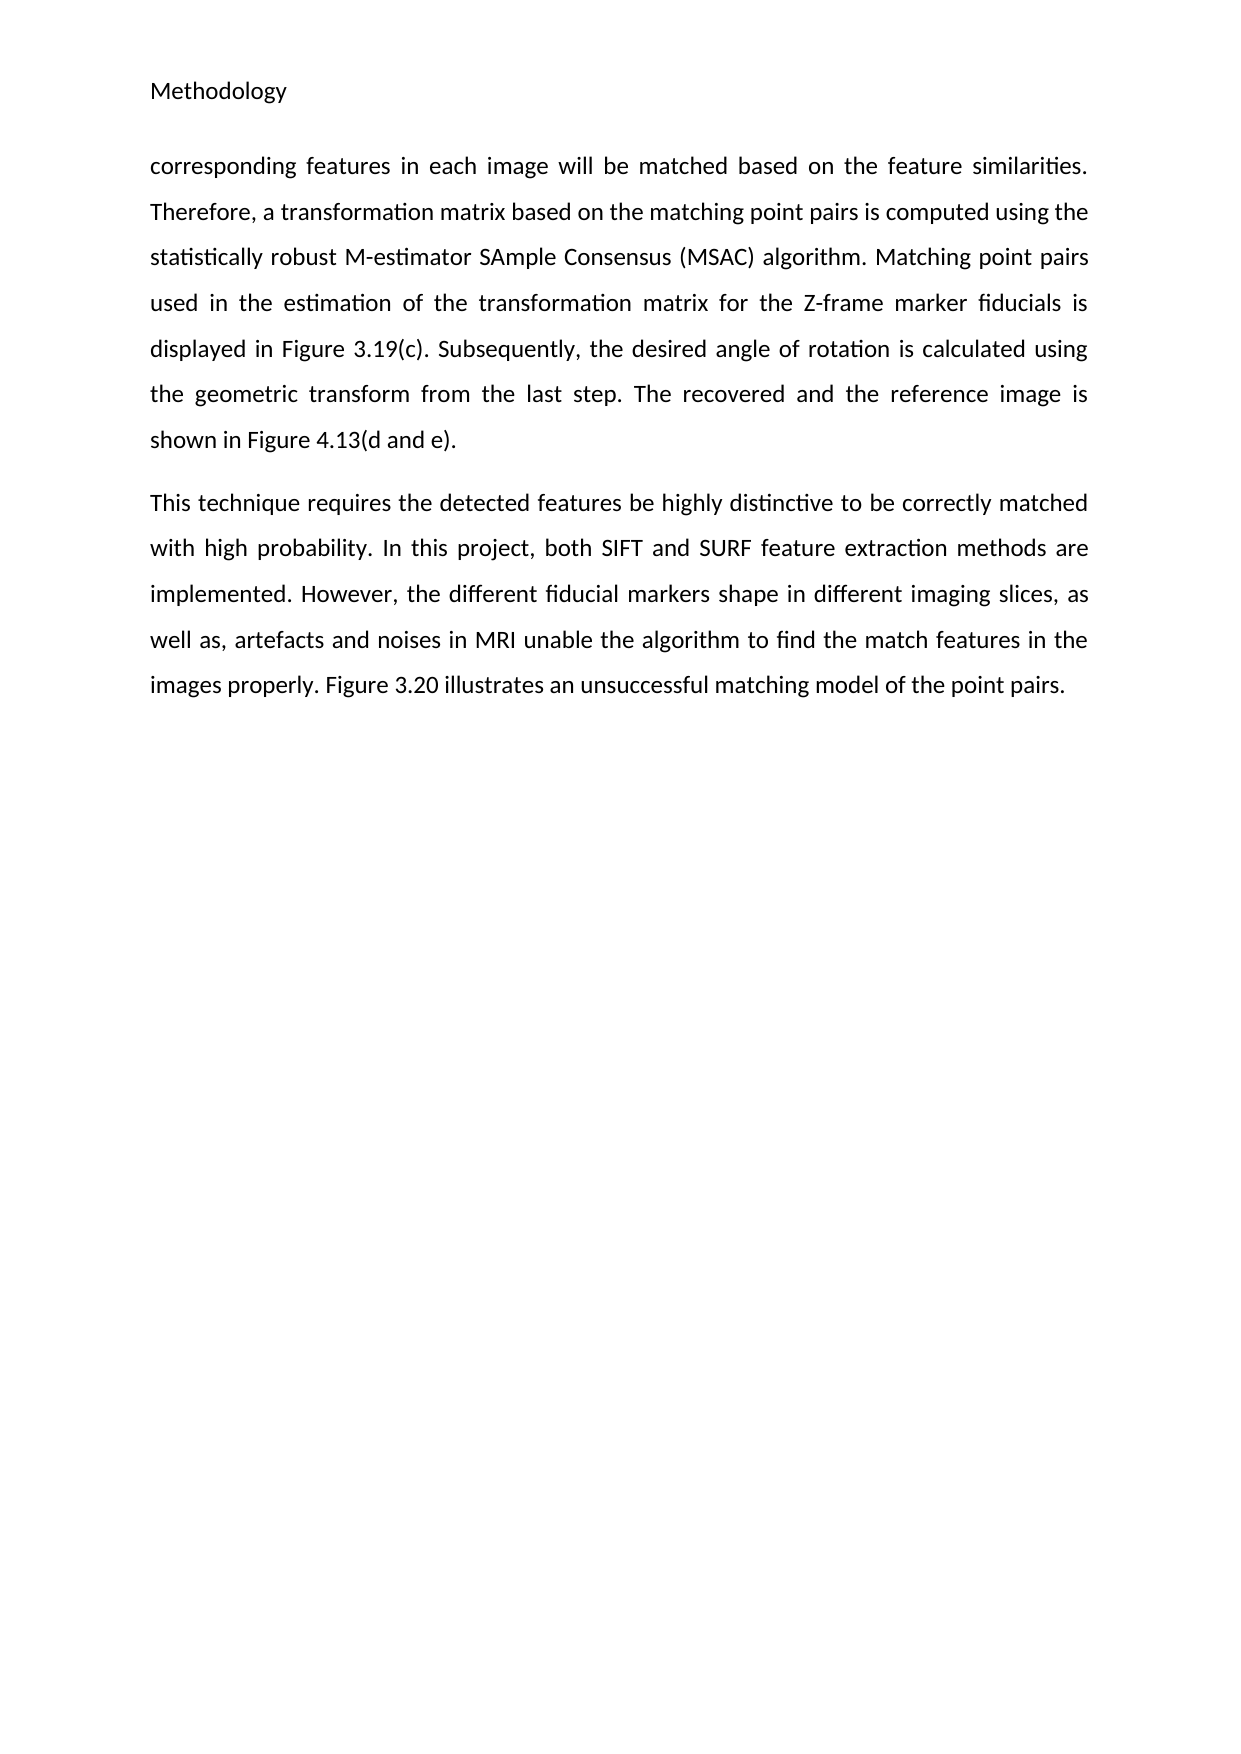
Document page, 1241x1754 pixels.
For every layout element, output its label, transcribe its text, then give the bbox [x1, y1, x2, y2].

text This technique requires the detected features be highly distinctive to be correctly matched with high probability. In this project, both SIFT and SURF feature extraction methods are implemented. However, the different fiducial markers shape in different imaging slices, as well as, artefacts and noises in MRI unable the algorithm to find the match features in the images properly. Figure 3.20 illustrates an unsuccessful matching model of the point pairs. [150, 487, 1090, 700]
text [150, 150, 1090, 455]
